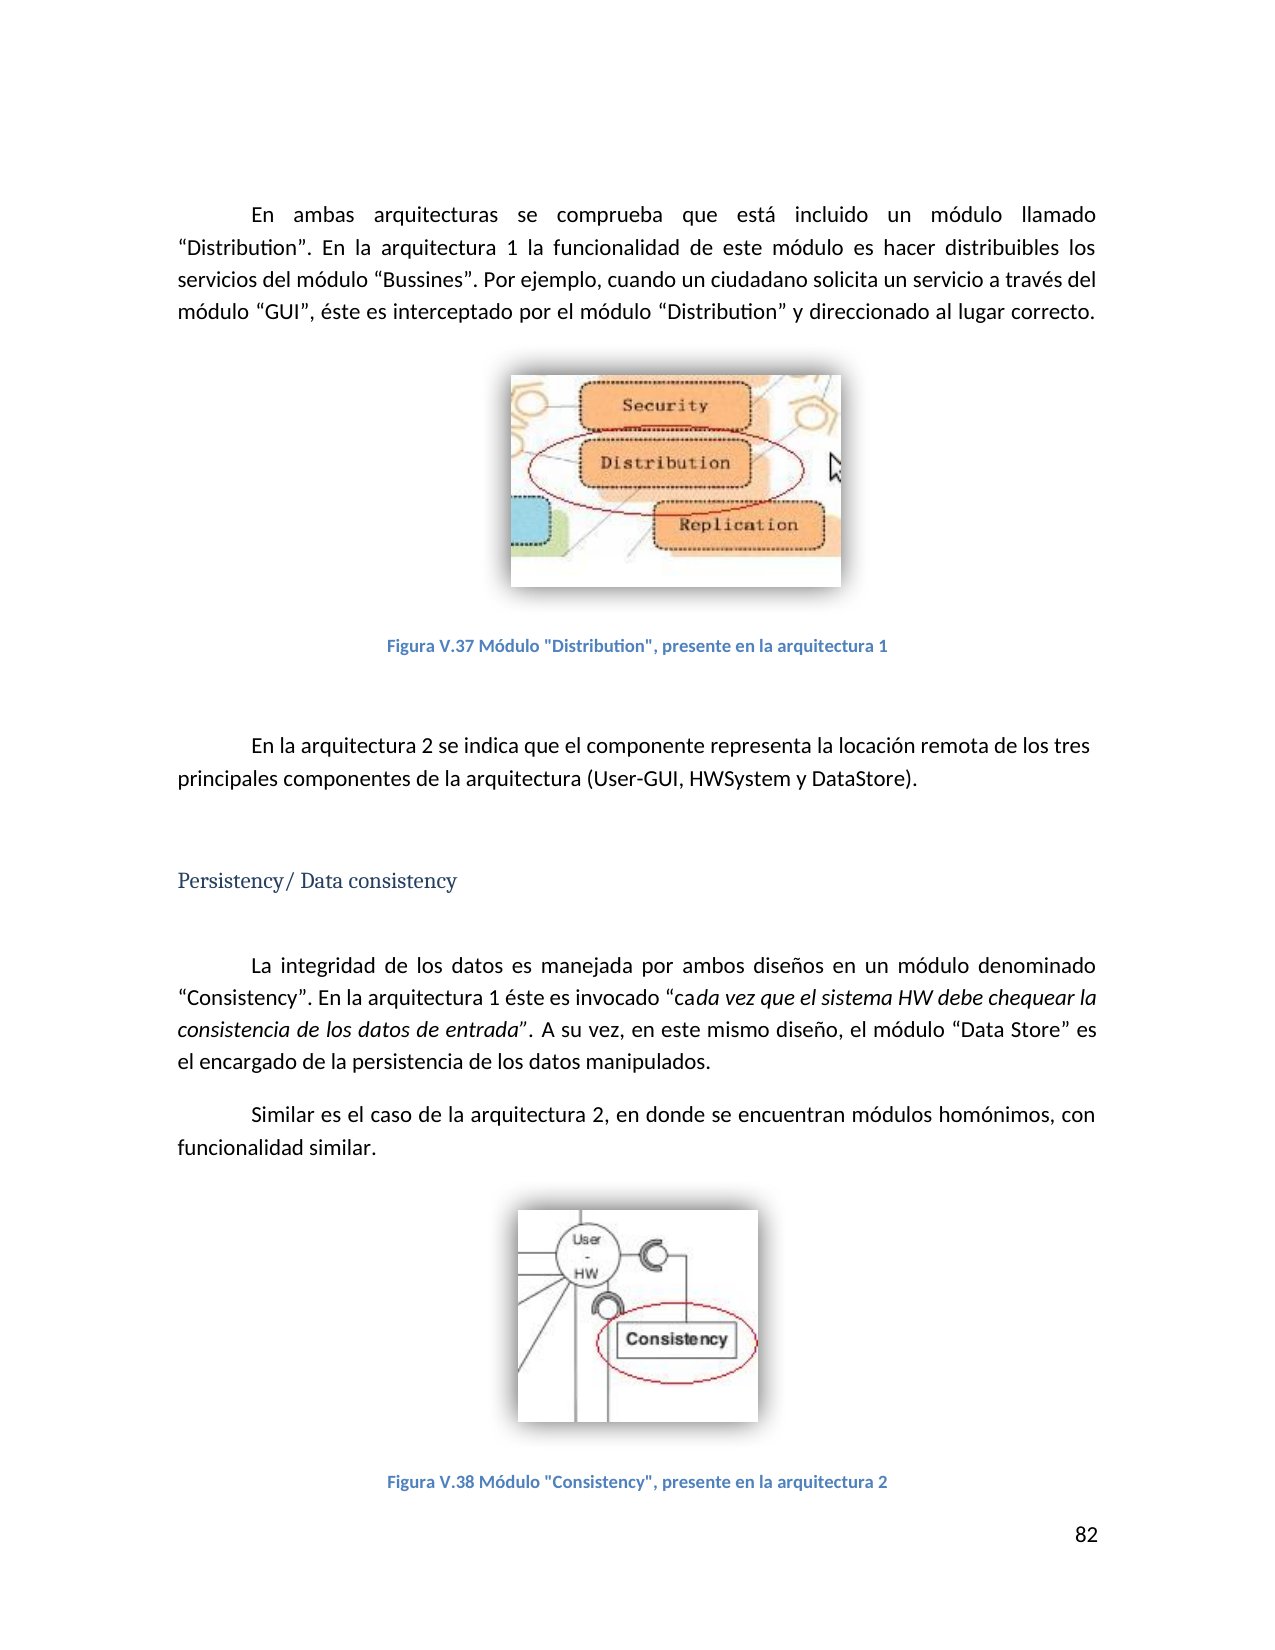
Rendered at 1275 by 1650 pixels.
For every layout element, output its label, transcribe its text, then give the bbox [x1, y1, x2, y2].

text En ambas arquitecturas se comprueba que está incluido un módulo llamado “Distribution”. En la arquitectura 1 la funcionalidad de este módulo es hacer distribuibles los servicios del módulo “Bussines”. Por ejemplo, cuando un ciudadano solicita un servicio a través del módulo “GUI”, éste es interceptado por el módulo “Distribution” y direccionado al lugar correcto. [177, 201, 1098, 325]
text La integridad de los datos es manejada por ambos diseños en un módulo denominado “Consistency”. En la arquitectura 1 éste es invocado “cada vez que el sistema HW debe chequear la consistencia de los datos de entrada”. A su vez, en este mismo diseño, el módulo “Data Store” es el encargado de la persistencia de los datos manipulados. [177, 951, 1098, 1076]
text Figura . Módulo "Consistency", presente en la arquitectura 2 [177, 1470, 1098, 1493]
text Figura . Módulo "Distribution", presente en la arquitectura 1 [177, 635, 1098, 658]
text En la arquitectura 2 se indica que el componente representa la locación remota de los tres principales componentes de la arquitectura (User-GUI, HWSystem y DataStore). [177, 731, 1098, 792]
text Similar es el caso de la arquitectura 2, en donde se encuentran módulos homónimos, con funcionalidad similar. [177, 1101, 1098, 1161]
subtitle Persistency/ Data consistency [177, 868, 1098, 894]
picture [511, 375, 841, 587]
picture [518, 1210, 758, 1422]
